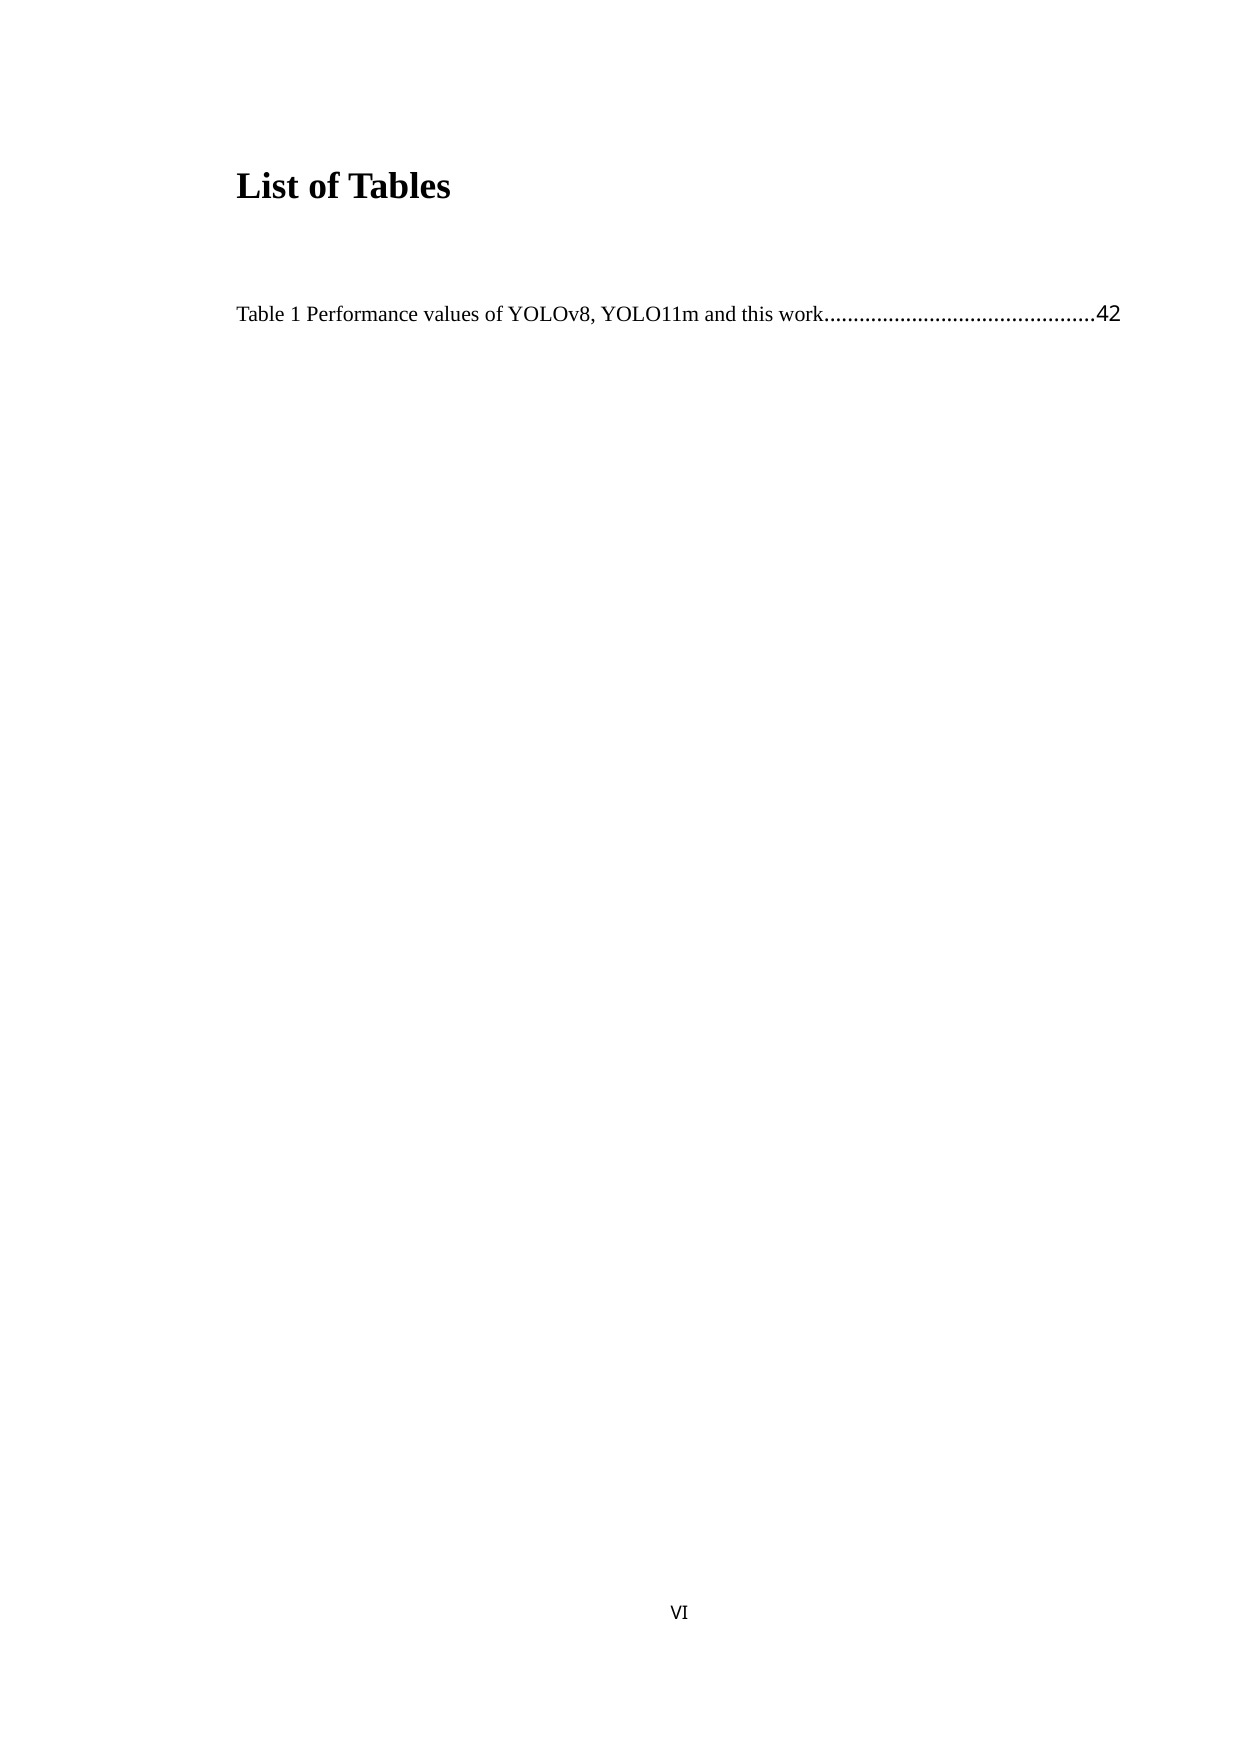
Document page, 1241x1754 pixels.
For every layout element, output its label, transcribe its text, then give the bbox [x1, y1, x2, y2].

text List of Tables [236, 153, 1122, 218]
text Table 1 Performance values of YOLOv8, YOLO11m and this work 42 [236, 297, 1122, 329]
